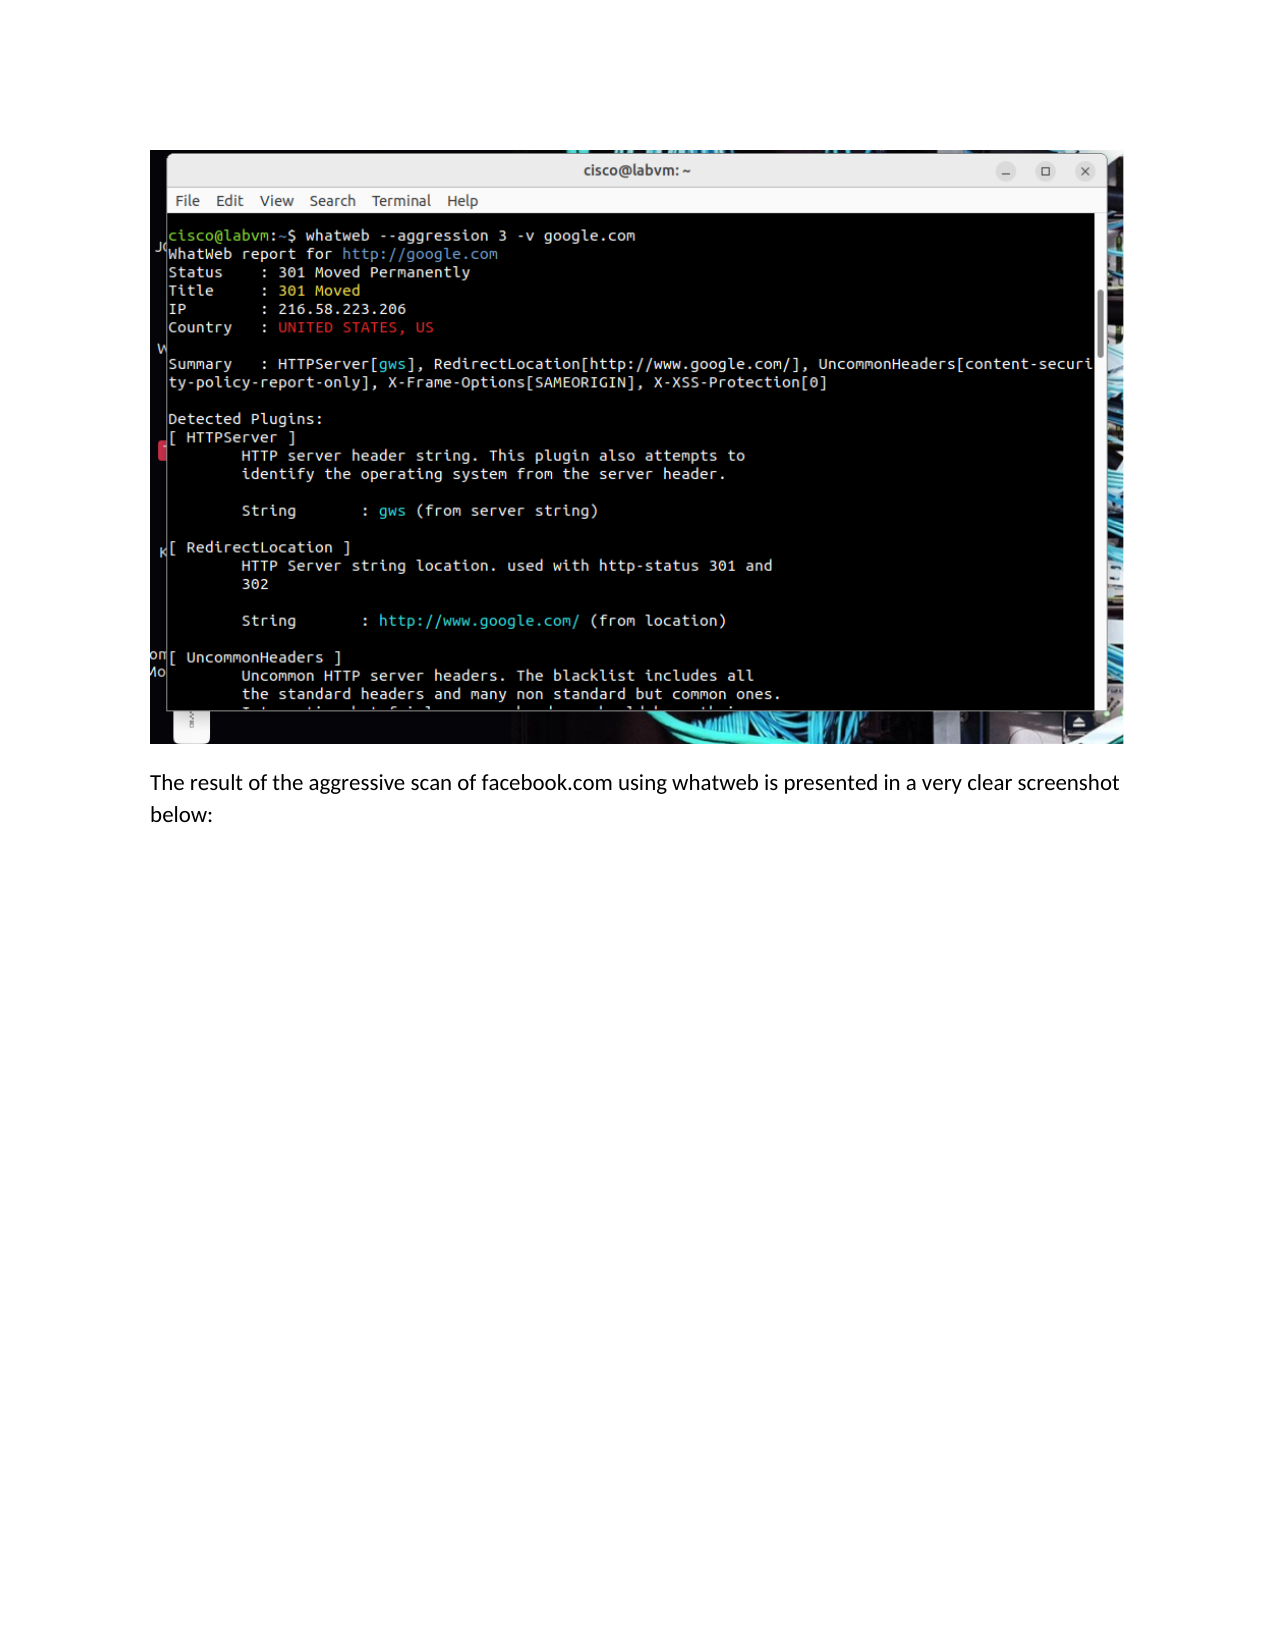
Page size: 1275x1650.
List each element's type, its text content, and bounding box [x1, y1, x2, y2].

picture [150, 150, 1124, 744]
text The result of the aggressive scan of facebook.com using whatweb is presented in a very clear screenshot below: [150, 768, 1125, 828]
